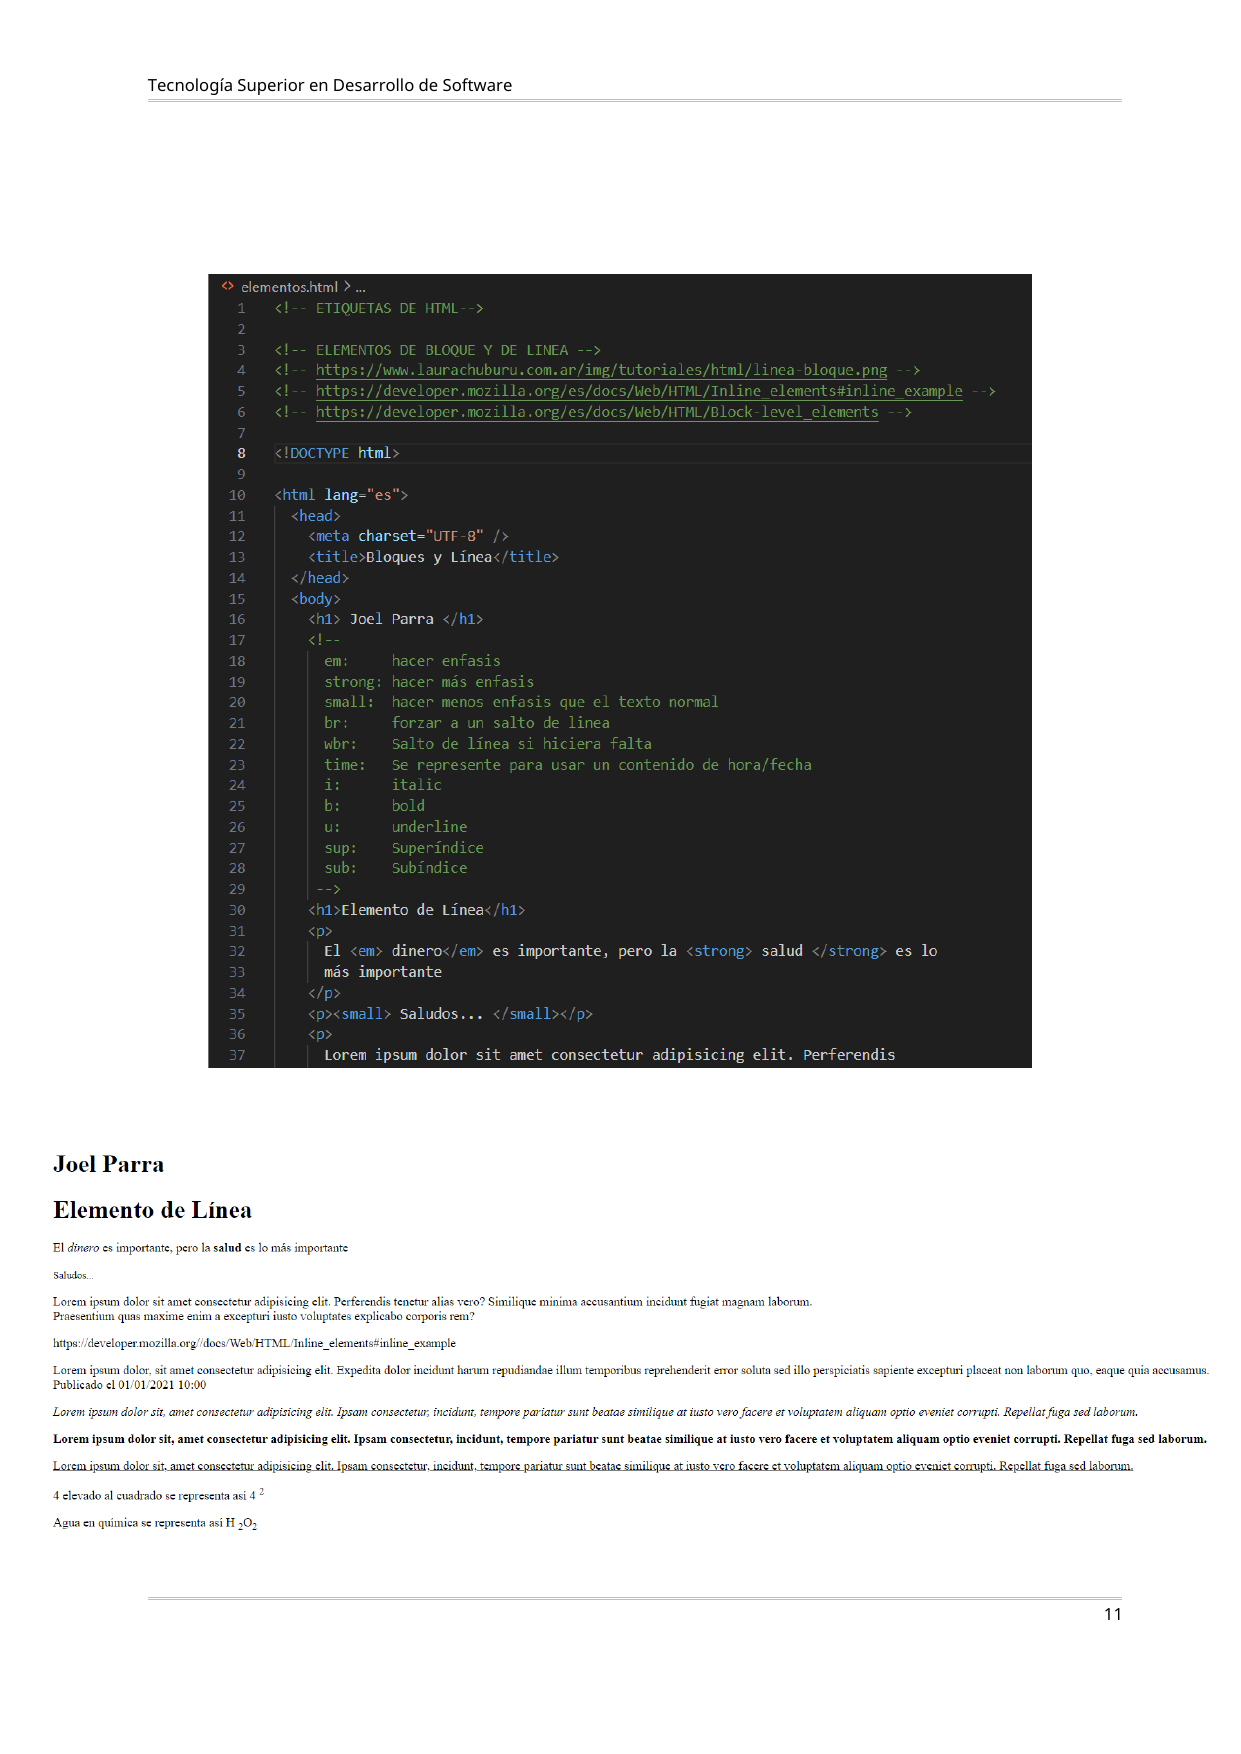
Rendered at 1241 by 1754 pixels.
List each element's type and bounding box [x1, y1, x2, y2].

picture [208, 274, 1032, 1068]
picture [48, 1144, 1222, 1549]
